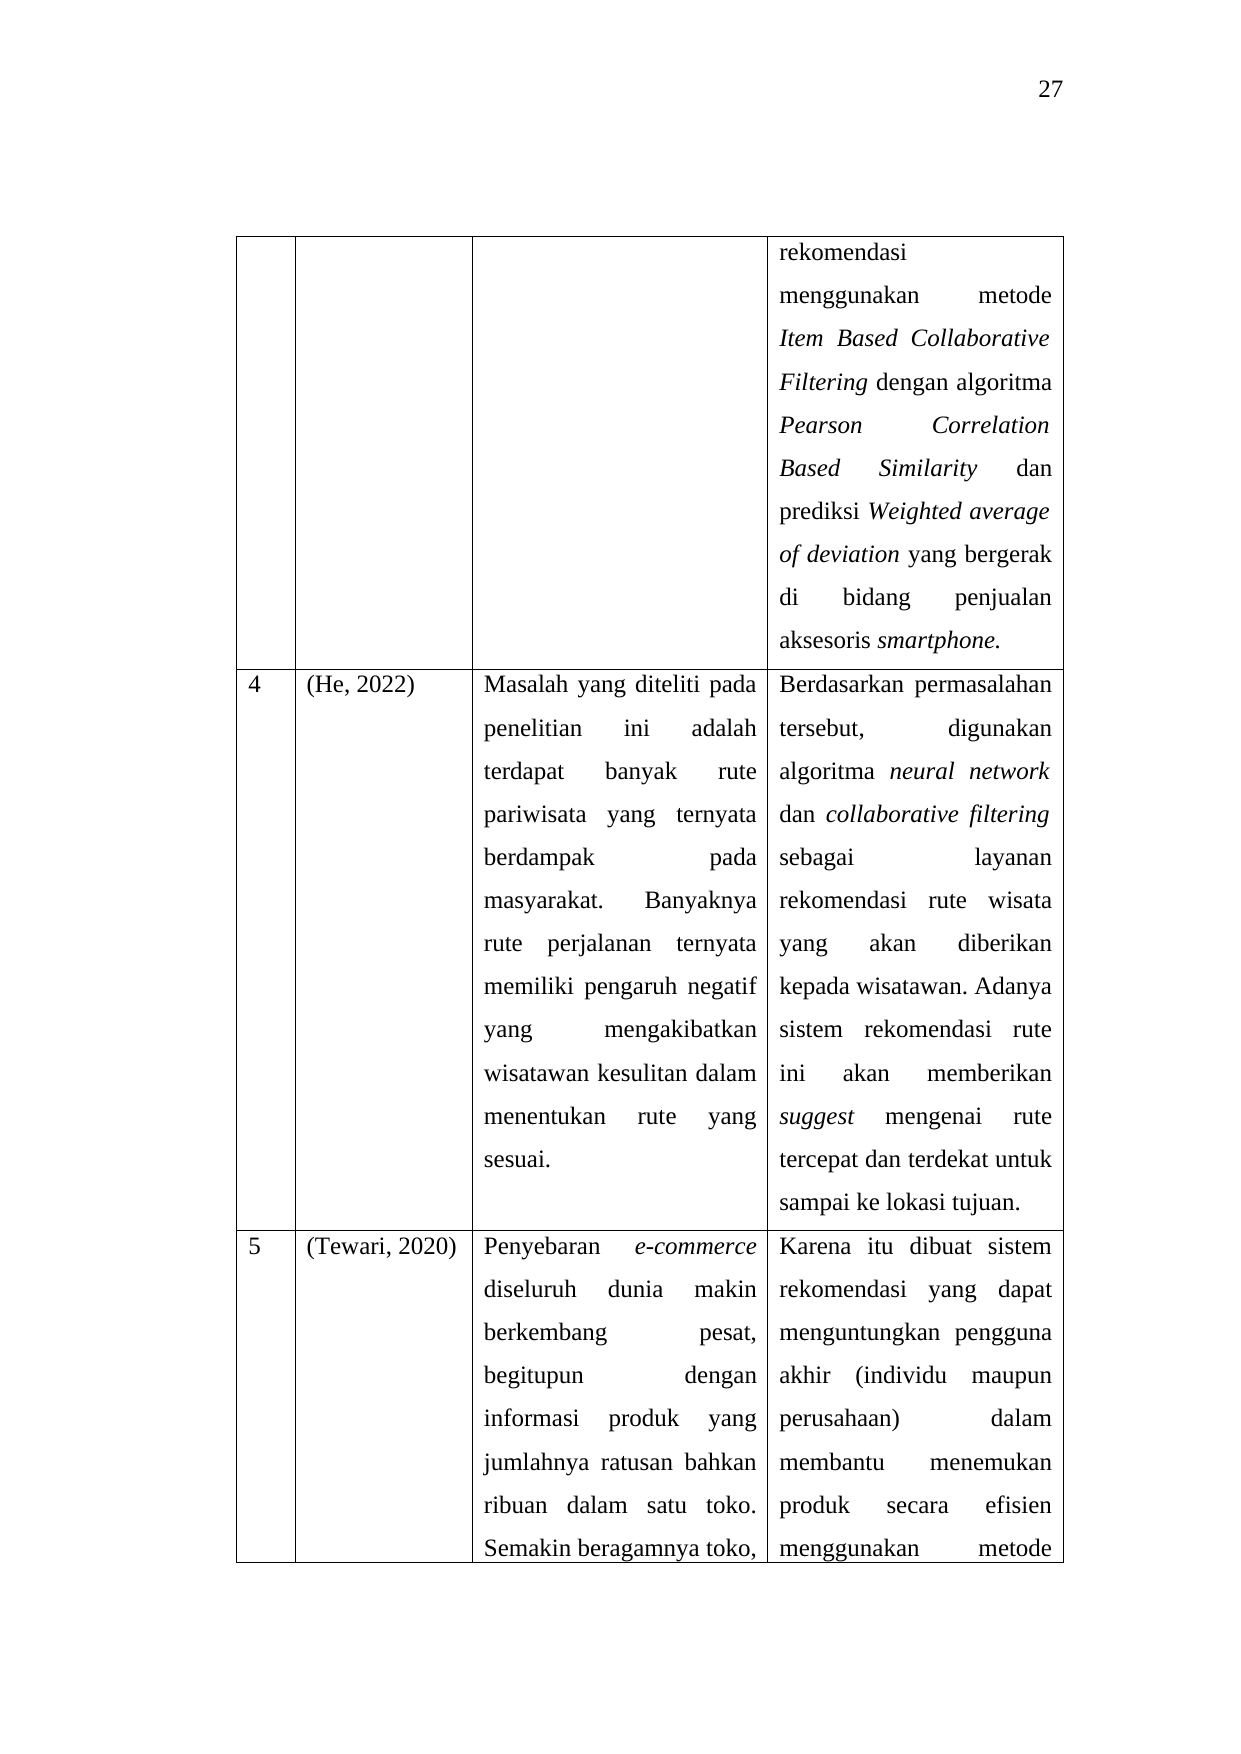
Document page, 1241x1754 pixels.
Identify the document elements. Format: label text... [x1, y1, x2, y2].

table_cell 5 [237, 1231, 295, 1562]
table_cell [768, 1231, 1063, 1562]
table_cell Berdasarkan permasalahan tersebut, digunakan algoritma neural network dan collaborative filtering sebagai layanan rekomendasi rute wisata yang akan diberikan kepada wisatawan. Adanya sistem rekomendasi rute ini akan memberikan suggest mengenai rute tercepat dan terdekat untuk sampai ke lokasi tujuan. [768, 670, 1063, 1230]
table_cell [296, 1231, 472, 1562]
table_cell 3 [237, 237, 295, 668]
table_cell [296, 670, 472, 1230]
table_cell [473, 1231, 767, 1562]
table_cell 4 [237, 670, 295, 1230]
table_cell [473, 237, 767, 668]
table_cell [768, 237, 1063, 668]
table_cell [296, 237, 472, 668]
table_cell Masalah yang diteliti pada penelitian ini adalah terdapat banyak rute pariwisata yang ternyata berdampak pada masyarakat. Banyaknya rute perjalanan ternyata memiliki pengaruh negatif yang mengakibatkan wisatawan kesulitan dalam menentukan rute yang sesuai. [473, 670, 767, 1230]
